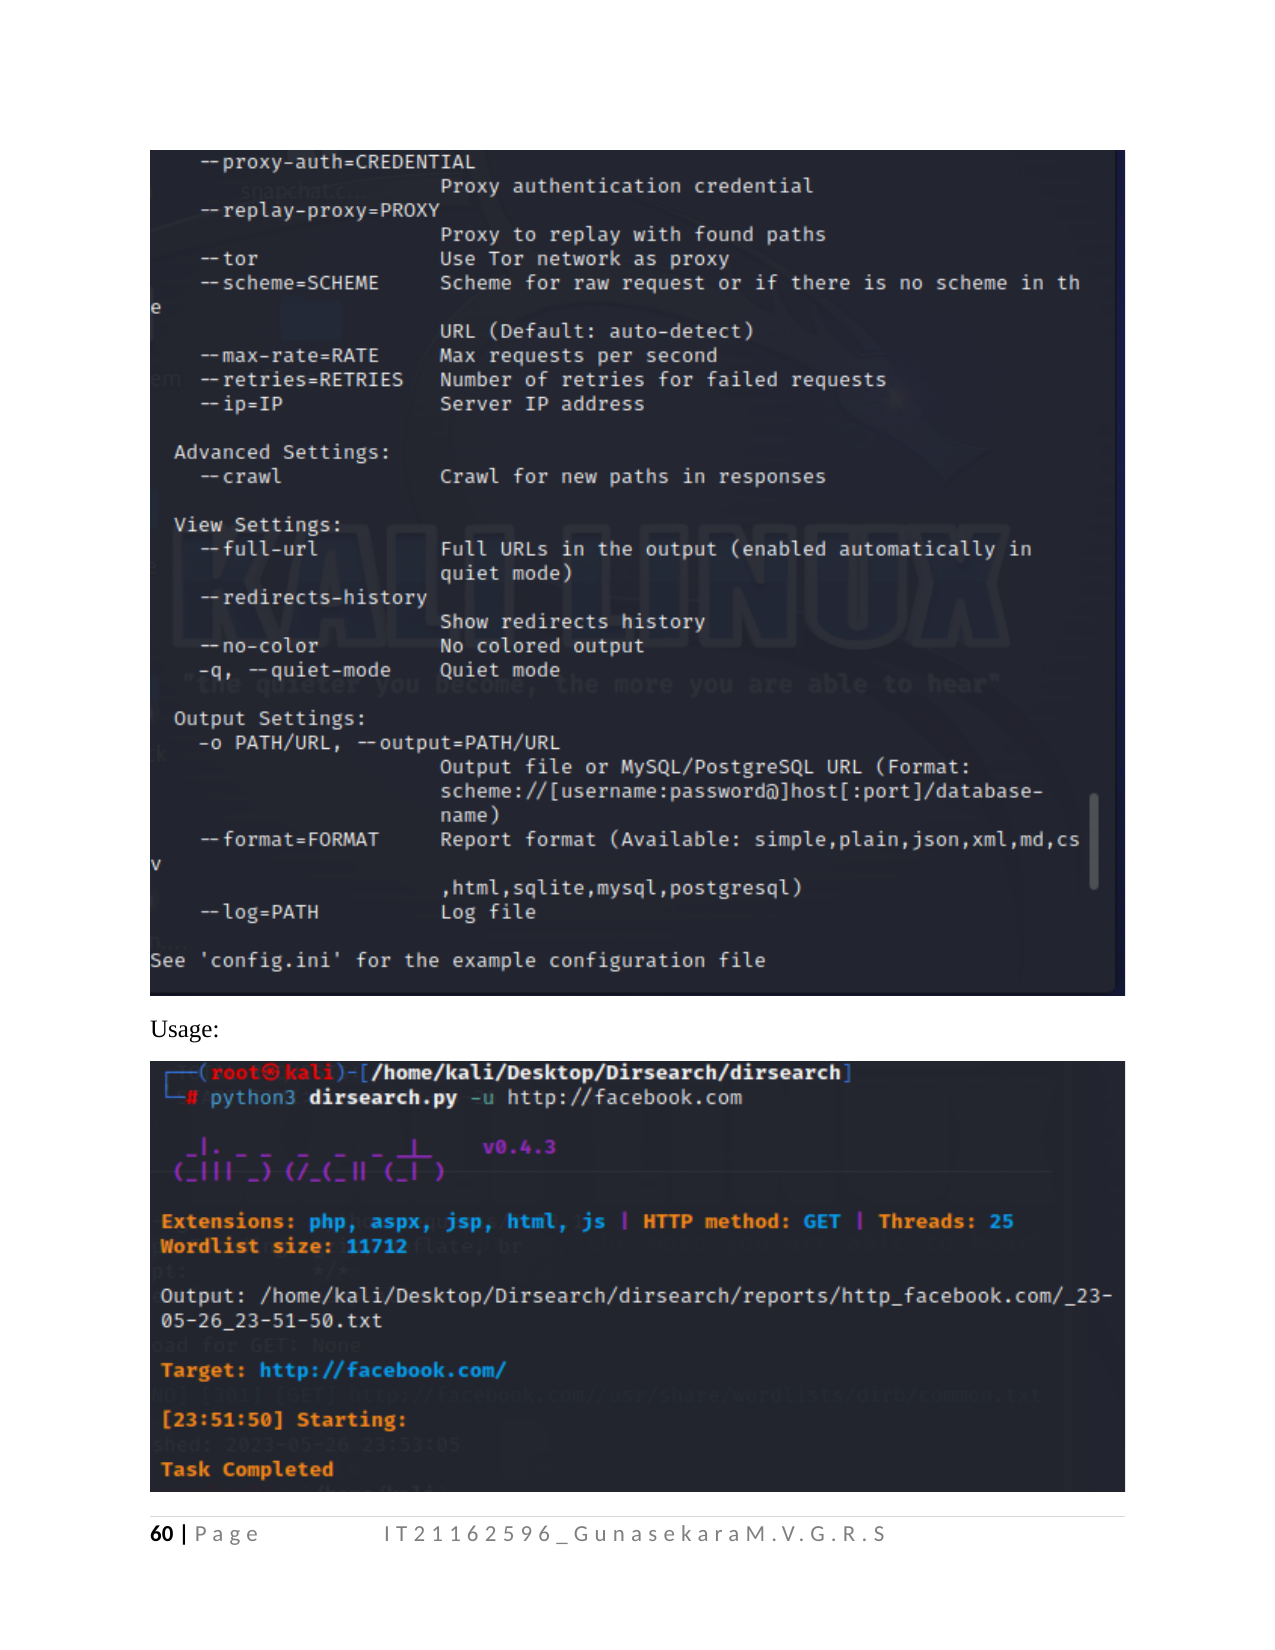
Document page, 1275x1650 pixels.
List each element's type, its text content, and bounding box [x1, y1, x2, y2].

picture [150, 1061, 1125, 1492]
picture [150, 150, 1125, 996]
text Usage: [150, 1014, 1125, 1043]
